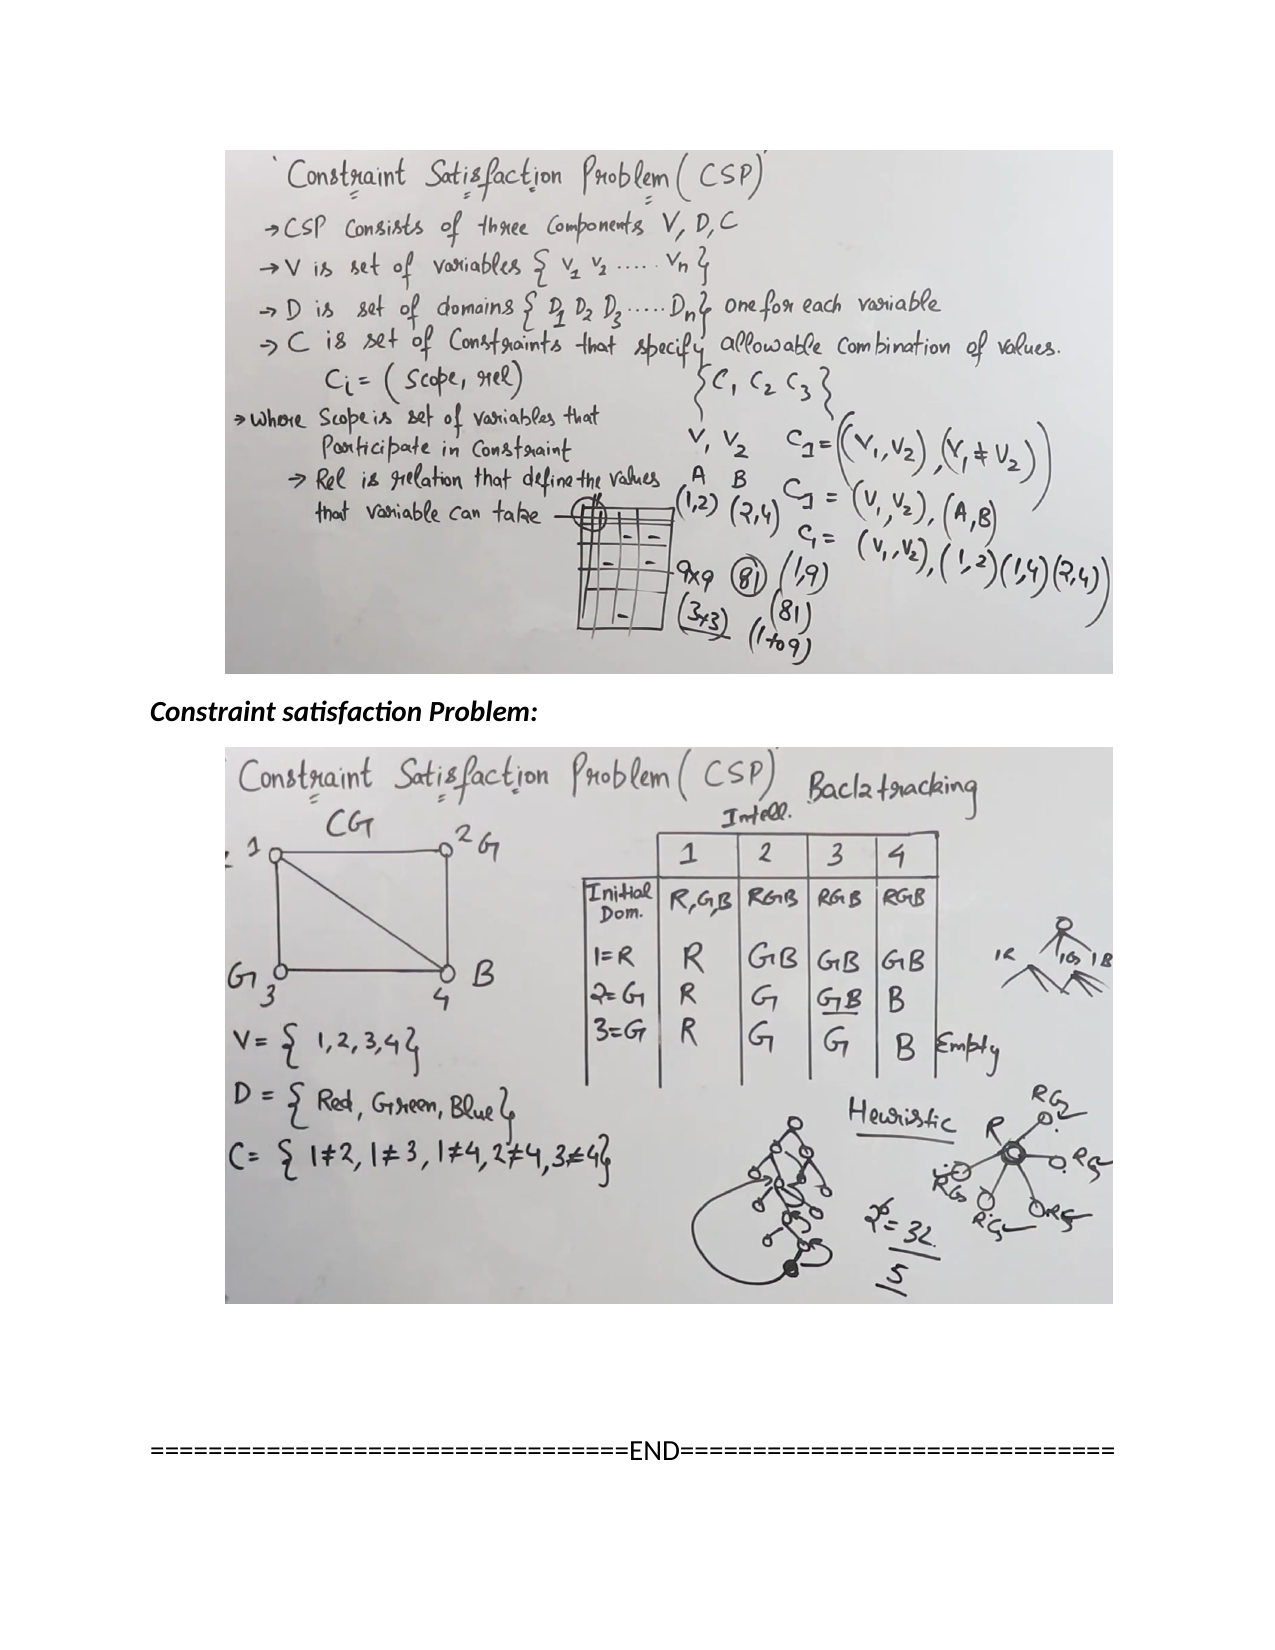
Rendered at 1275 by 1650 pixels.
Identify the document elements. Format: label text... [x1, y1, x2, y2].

picture [225, 150, 1113, 674]
text =================================END============================== [150, 1432, 1125, 1468]
picture [225, 747, 1113, 1304]
text Constraint satisfaction Problem: [150, 693, 1125, 728]
